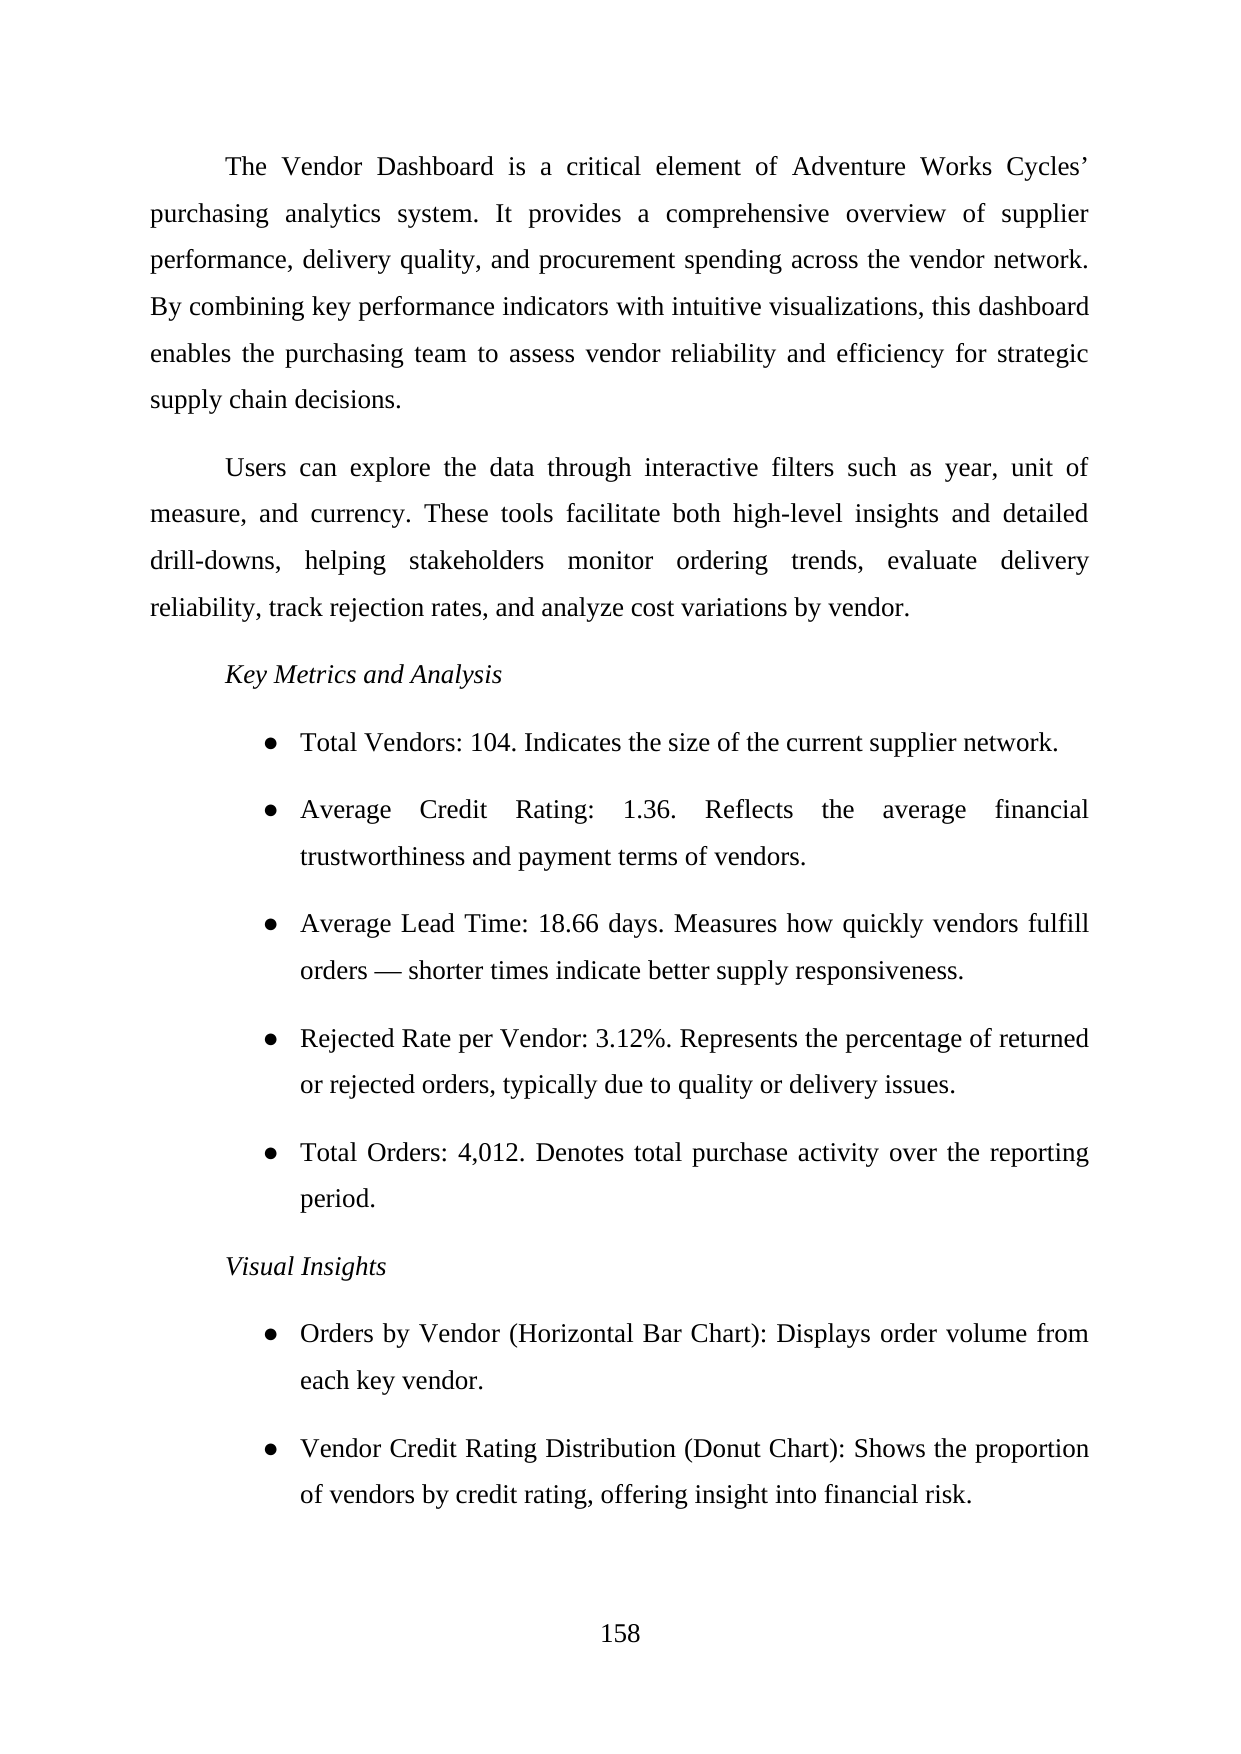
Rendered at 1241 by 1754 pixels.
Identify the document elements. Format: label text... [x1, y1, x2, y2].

list Vendor Credit Rating Distribution (Donut Chart): Shows the proportion of vendors by credit rating, offering insight into financial risk. [262, 1432, 1090, 1509]
text Users can explore the data through interactive filters such as year, unit of measure, and currency. These tools facilitate both high-level insights and detailed drill-downs, helping stakeholders monitor ordering trends, evaluate delivery reliability, track rejection rates, and analyze cost variations by vendor. [150, 451, 1090, 622]
text The Vendor Dashboard is a critical element of Adventure Works Cycles’ purchasing analytics system. It provides a comprehensive overview of supplier performance, delivery quality, and procurement spending across the vendor network. By combining key performance indicators with intuitive visualizations, this dashboard enables the purchasing team to assess vendor reliability and efficiency for strategic supply chain decisions. [150, 150, 1090, 414]
list Average Credit Rating: 1.36. Reflects the average financial trustworthiness and payment terms of vendors. [262, 793, 1090, 871]
text Visual Insights [150, 1250, 1090, 1281]
text Key Metrics and Analysis [150, 658, 1090, 689]
list Total Orders: 4,012. Denotes total purchase activity over the reporting period. [262, 1136, 1090, 1214]
list Average Lead Time: 18.66 days. Measures how quickly vendors fulfill orders — shorter times indicate better supply responsiveness. [262, 907, 1090, 985]
list Total Vendors: 104. Indicates the size of the current supplier network. [262, 726, 1090, 757]
list Orders by Vendor (Horizontal Bar Chart): Displays order volume from each key vendor. [262, 1317, 1090, 1395]
list Rejected Rate per Vendor: 3.12%. Represents the percentage of returned or rejected orders, typically due to quality or delivery issues. [262, 1022, 1090, 1099]
